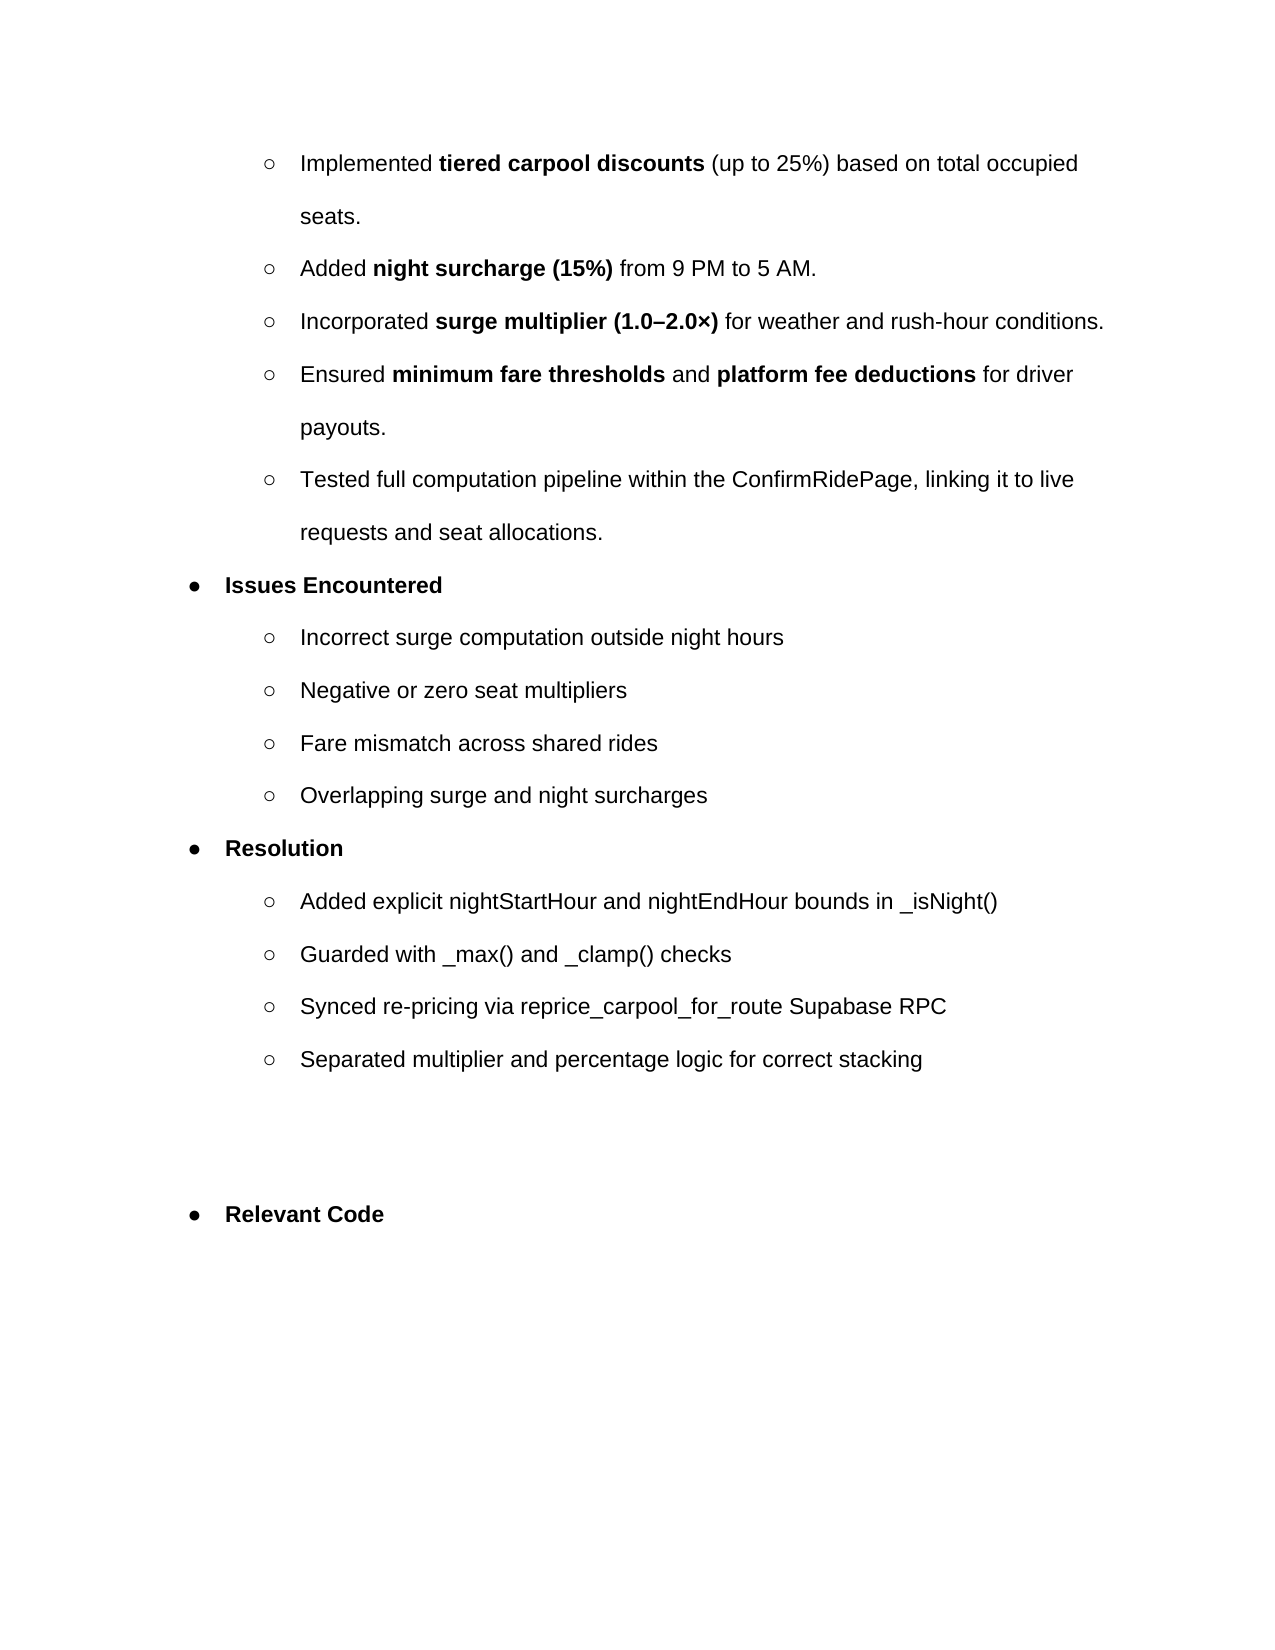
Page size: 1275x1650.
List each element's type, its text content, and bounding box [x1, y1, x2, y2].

list Implemented tiered carpool discounts (up to 25%) based on total occupied seats. [262, 150, 1125, 229]
list Issues Encountered [187, 572, 1125, 598]
list Relevant Code [187, 1201, 1125, 1228]
list Negative or zero seat multipliers [262, 677, 1125, 703]
list Overlapping surge and night surcharges [262, 782, 1125, 809]
list Separated multiplier and percentage logic for correct stacking [262, 1046, 1125, 1072]
list Incorporated surge multiplier (1.0–2.0×) for weather and rush-hour conditions. [262, 308, 1125, 334]
list Resolution [187, 835, 1125, 862]
list Ensured minimum fare thresholds and platform fee deductions for driver payouts. [262, 361, 1125, 440]
list Guarded with _max() and _clamp() checks [262, 941, 1125, 967]
list Fare mismatch across shared rides [262, 730, 1125, 756]
list Tested full computation pipeline within the ConfirmRidePage, linking it to live requests and seat allocations. [262, 466, 1125, 545]
list Added night surcharge (15%) from 9 PM to 5 AM. [262, 255, 1125, 282]
list Added explicit nightStartHour and nightEndHour bounds in _isNight() [262, 888, 1125, 914]
list Incorrect surge computation outside night hours [262, 624, 1125, 651]
list Synced re-pricing via reprice_carpool_for_route Supabase RPC [262, 993, 1125, 1020]
